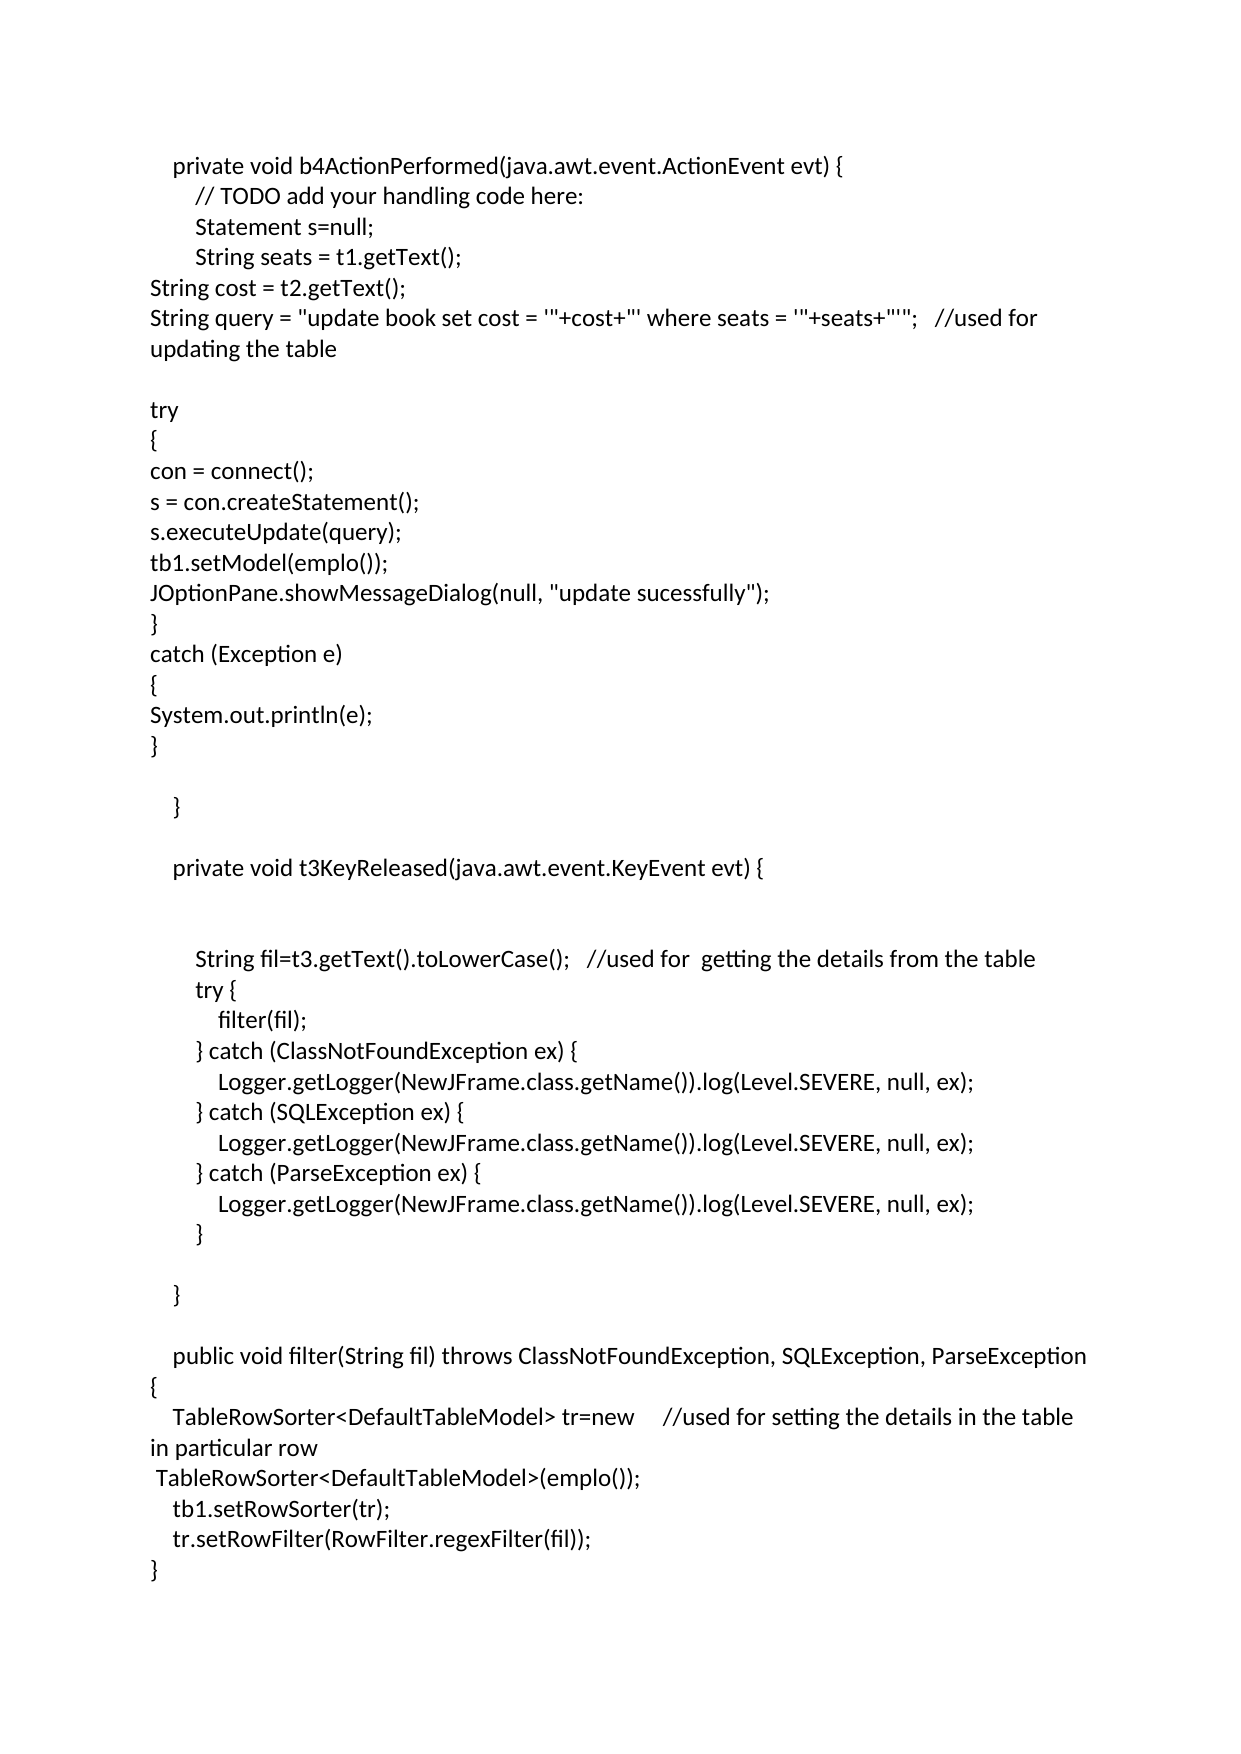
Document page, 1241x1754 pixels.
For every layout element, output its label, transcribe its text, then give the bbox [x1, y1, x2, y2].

text Statement s=null; [150, 211, 1090, 242]
text s = con.createStatement(); [150, 486, 1090, 516]
text TableRowSorter<DefaultTableModel>(emplo()); [150, 1462, 1090, 1493]
text s.executeUpdate(query); [150, 516, 1090, 547]
text // TODO add your handling code here: [150, 181, 1090, 211]
text String cost = t2.getText(); [150, 272, 1090, 303]
text { [150, 1371, 1090, 1401]
text } [150, 608, 1090, 638]
text tr.setRowFilter(RowFilter.regexFilter(fil)); [150, 1523, 1090, 1554]
text { [150, 669, 1090, 699]
text } [150, 1554, 1090, 1584]
text } [150, 791, 1090, 821]
text } [150, 1279, 1090, 1310]
text catch (Exception e) [150, 638, 1090, 669]
text } catch (SQLException ex) { [150, 1096, 1090, 1127]
text tb1.setModel(emplo()); [150, 547, 1090, 577]
text Logger.getLogger(NewJFrame.class.getName()).log(Level.SEVERE, null, ex); [150, 1127, 1090, 1157]
text tb1.setRowSorter(tr); [150, 1493, 1090, 1523]
text filter(fil); [150, 1004, 1090, 1035]
text String query = "update book set cost = '"+cost+"' where seats = '"+seats+"'"; //used for updating the table [150, 303, 1090, 364]
text String seats = t1.getText(); [150, 242, 1090, 272]
text try [150, 394, 1090, 425]
text } catch (ClassNotFoundException ex) { [150, 1035, 1090, 1066]
text private void b4ActionPerformed(java.awt.event.ActionEvent evt) { [150, 150, 1090, 181]
text Logger.getLogger(NewJFrame.class.getName()).log(Level.SEVERE, null, ex); [150, 1188, 1090, 1218]
text TableRowSorter<DefaultTableModel> tr=new //used for setting the details in the table in particular row [150, 1401, 1090, 1462]
text public void filter(String fil) throws ClassNotFoundException, SQLException, ParseException [150, 1340, 1090, 1371]
text System.out.println(e); [150, 699, 1090, 730]
text } [150, 1218, 1090, 1249]
text con = connect(); [150, 455, 1090, 486]
text try { [150, 974, 1090, 1004]
text JOptionPane.showMessageDialog(null, "update sucessfully"); [150, 577, 1090, 608]
text Logger.getLogger(NewJFrame.class.getName()).log(Level.SEVERE, null, ex); [150, 1066, 1090, 1096]
text { [150, 425, 1090, 455]
text private void t3KeyReleased(java.awt.event.KeyEvent evt) { [150, 852, 1090, 882]
text } [150, 730, 1090, 760]
text String fil=t3.getText().toLowerCase(); //used for getting the details from the table [150, 943, 1090, 974]
text } catch (ParseException ex) { [150, 1157, 1090, 1188]
